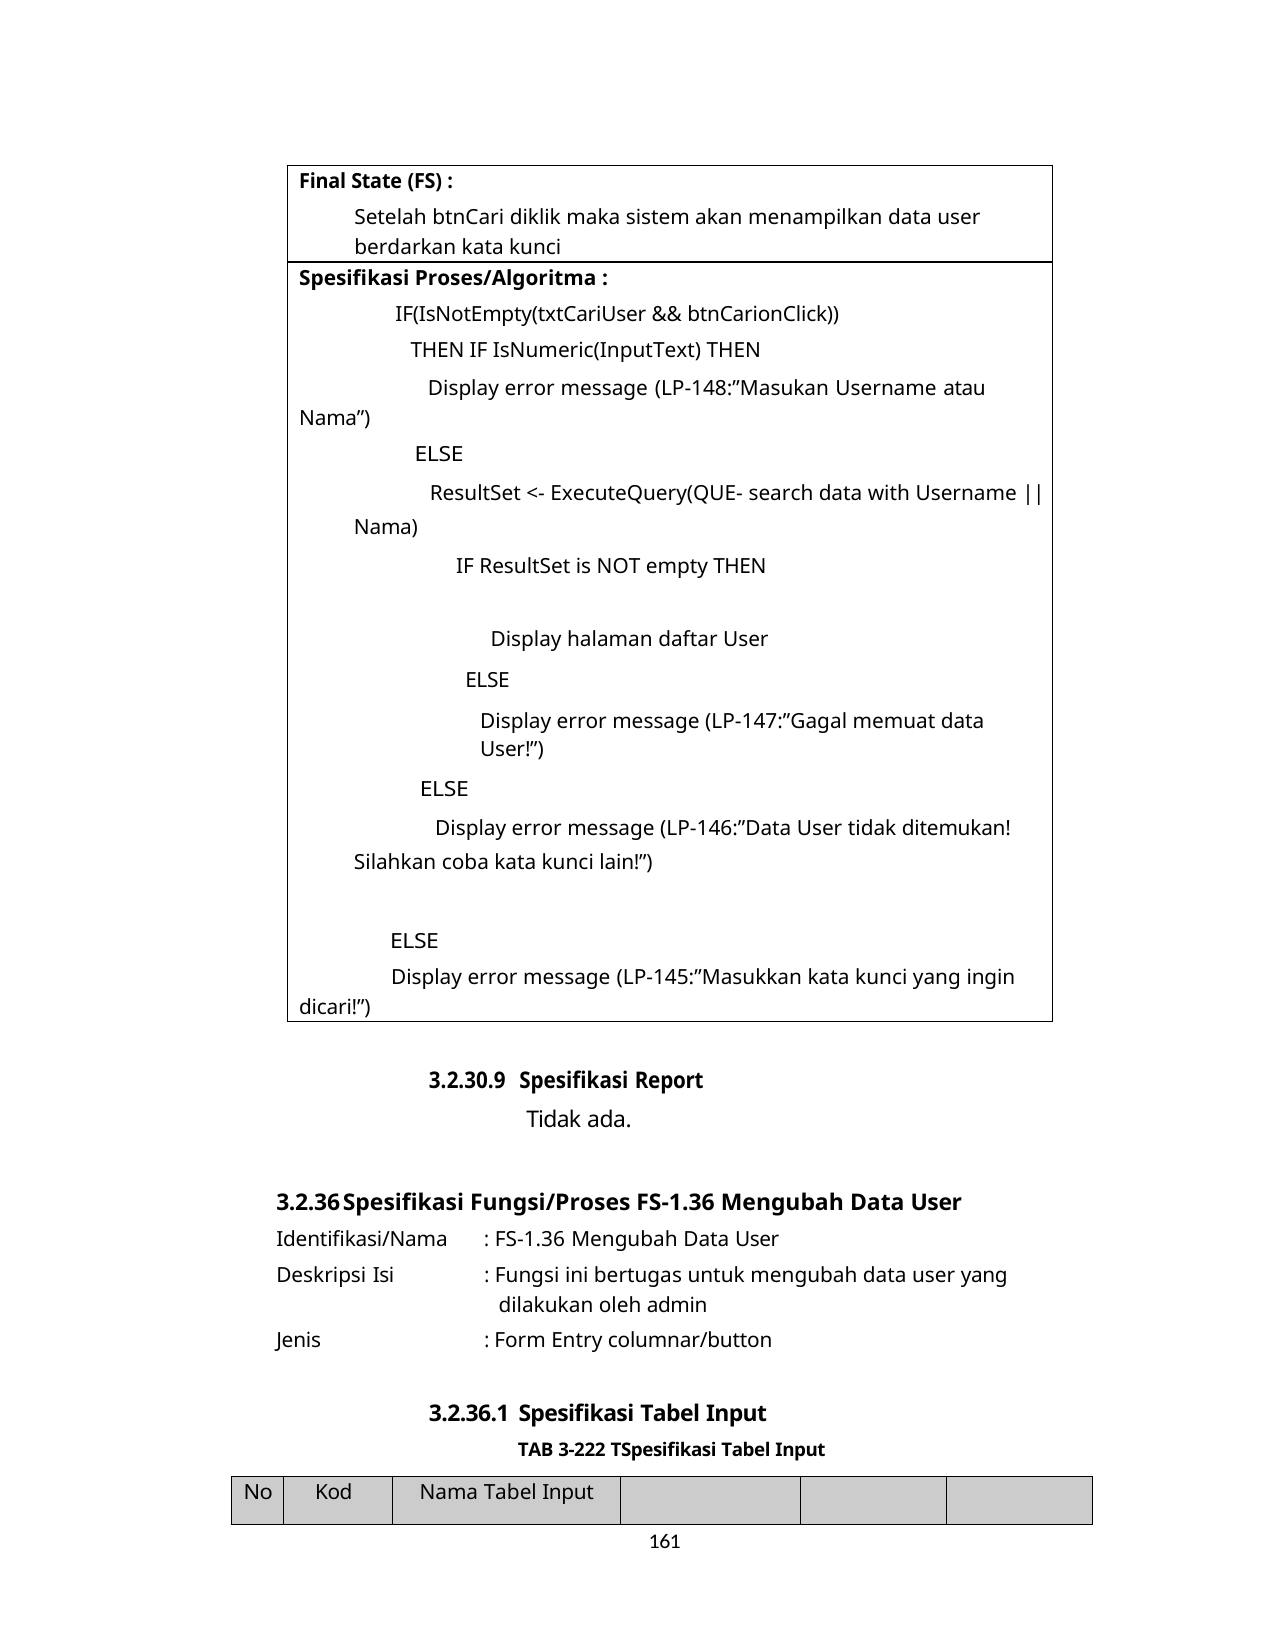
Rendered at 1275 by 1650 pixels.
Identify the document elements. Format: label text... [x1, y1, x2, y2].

text TAB 3-222 TSpesifikasi Tabel Input [518, 1436, 1167, 1461]
subtitle Spesifikasi Fungsi/Proses FS-1.36 Mengubah Data User [276, 1186, 1167, 1217]
text dilakukan oleh admin [498, 1290, 1167, 1318]
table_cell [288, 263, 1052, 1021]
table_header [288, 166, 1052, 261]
subtitle 3.2.30.9 Spesifikasi Report [429, 1064, 1167, 1095]
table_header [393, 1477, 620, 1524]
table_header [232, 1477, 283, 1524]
subtitle Spesifikasi Tabel Input [429, 1397, 1167, 1429]
text Deskripsi Isi : Fungsi ini bertugas untuk mengubah data user yang [276, 1260, 1167, 1288]
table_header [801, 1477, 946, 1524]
text Jenis : Form Entry columnar/button [276, 1326, 1167, 1354]
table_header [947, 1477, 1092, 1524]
text Tidak ada. [526, 1103, 1167, 1134]
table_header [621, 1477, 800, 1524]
text Identifikasi/Nama : FS-1.36 Mengubah Data User [276, 1224, 1167, 1252]
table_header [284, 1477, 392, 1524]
